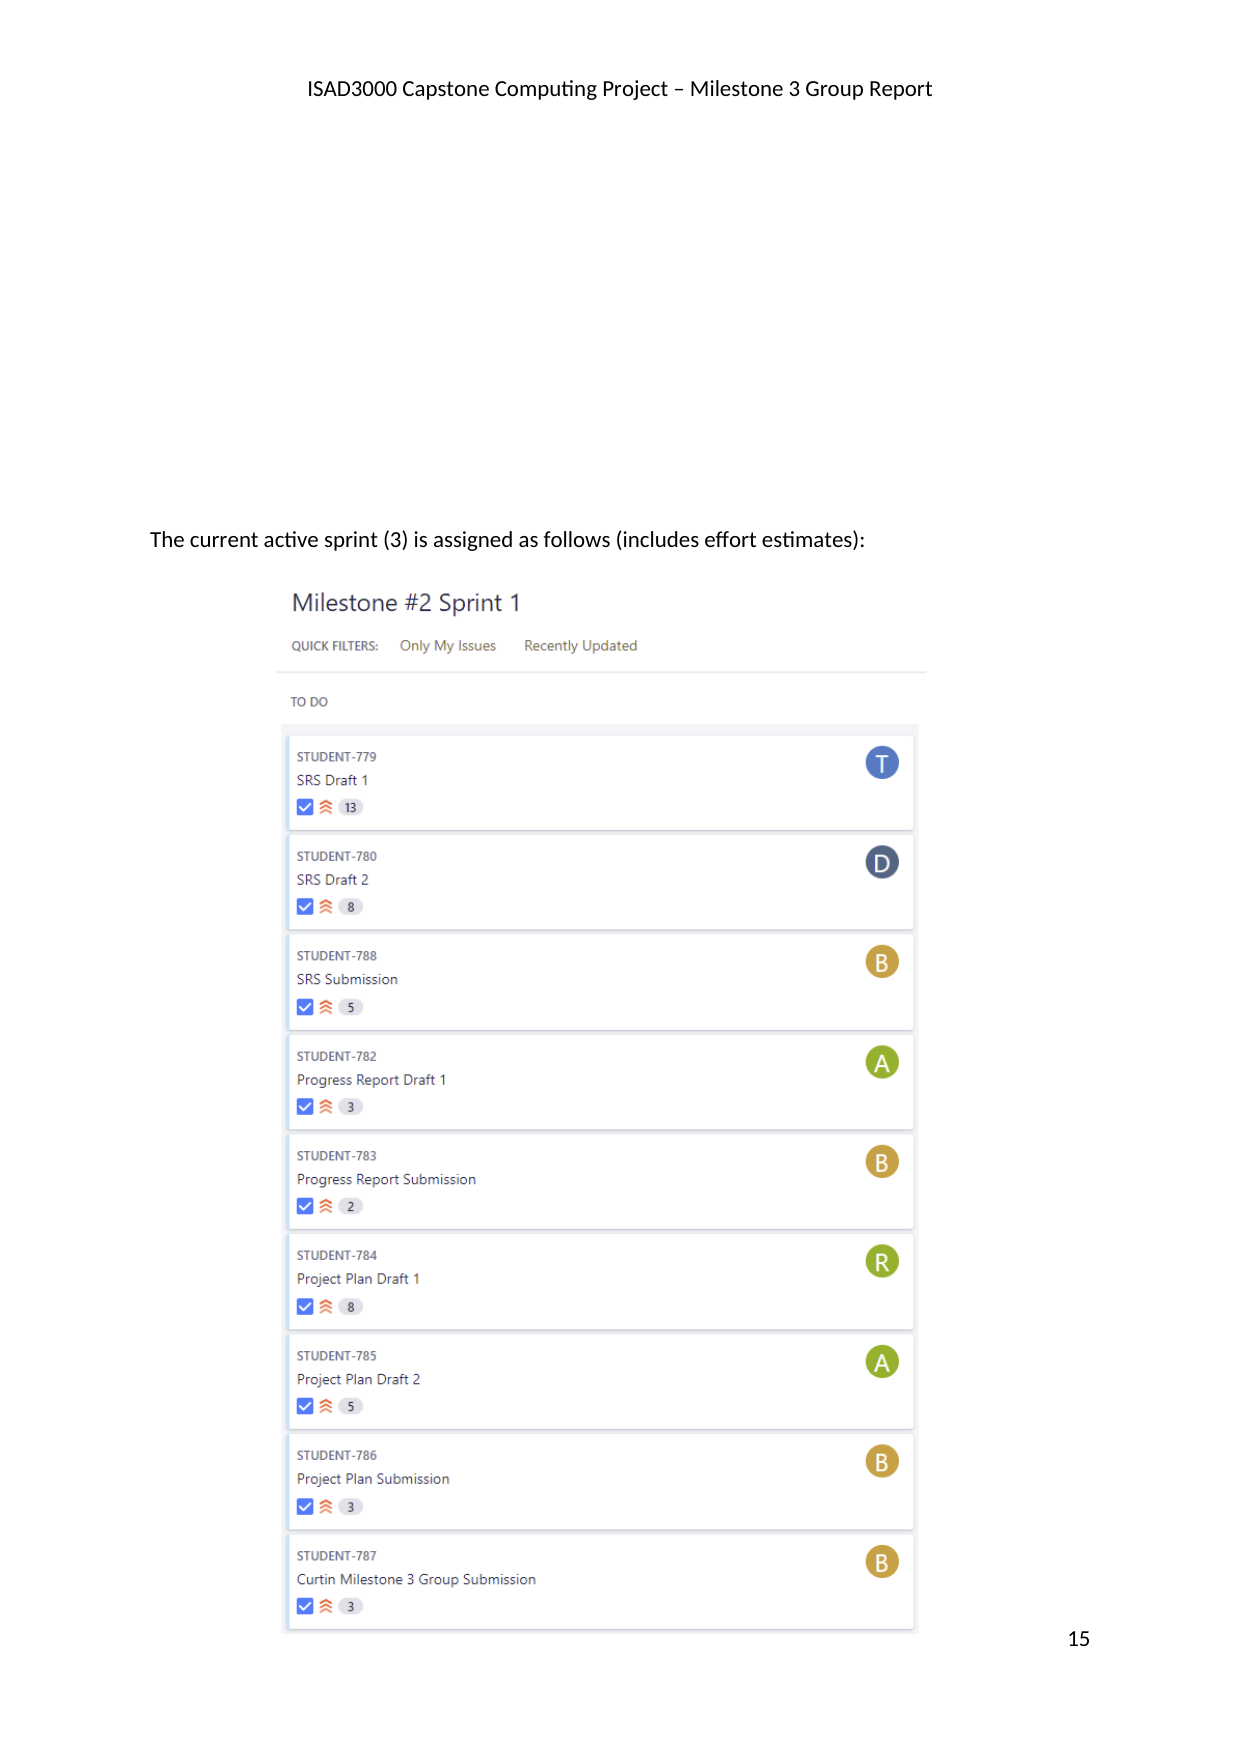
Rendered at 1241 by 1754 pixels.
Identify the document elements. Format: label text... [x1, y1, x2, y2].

text The current active sprint (3) is assigned as follows (includes effort estimates): [150, 525, 1090, 553]
picture [276, 579, 927, 1661]
